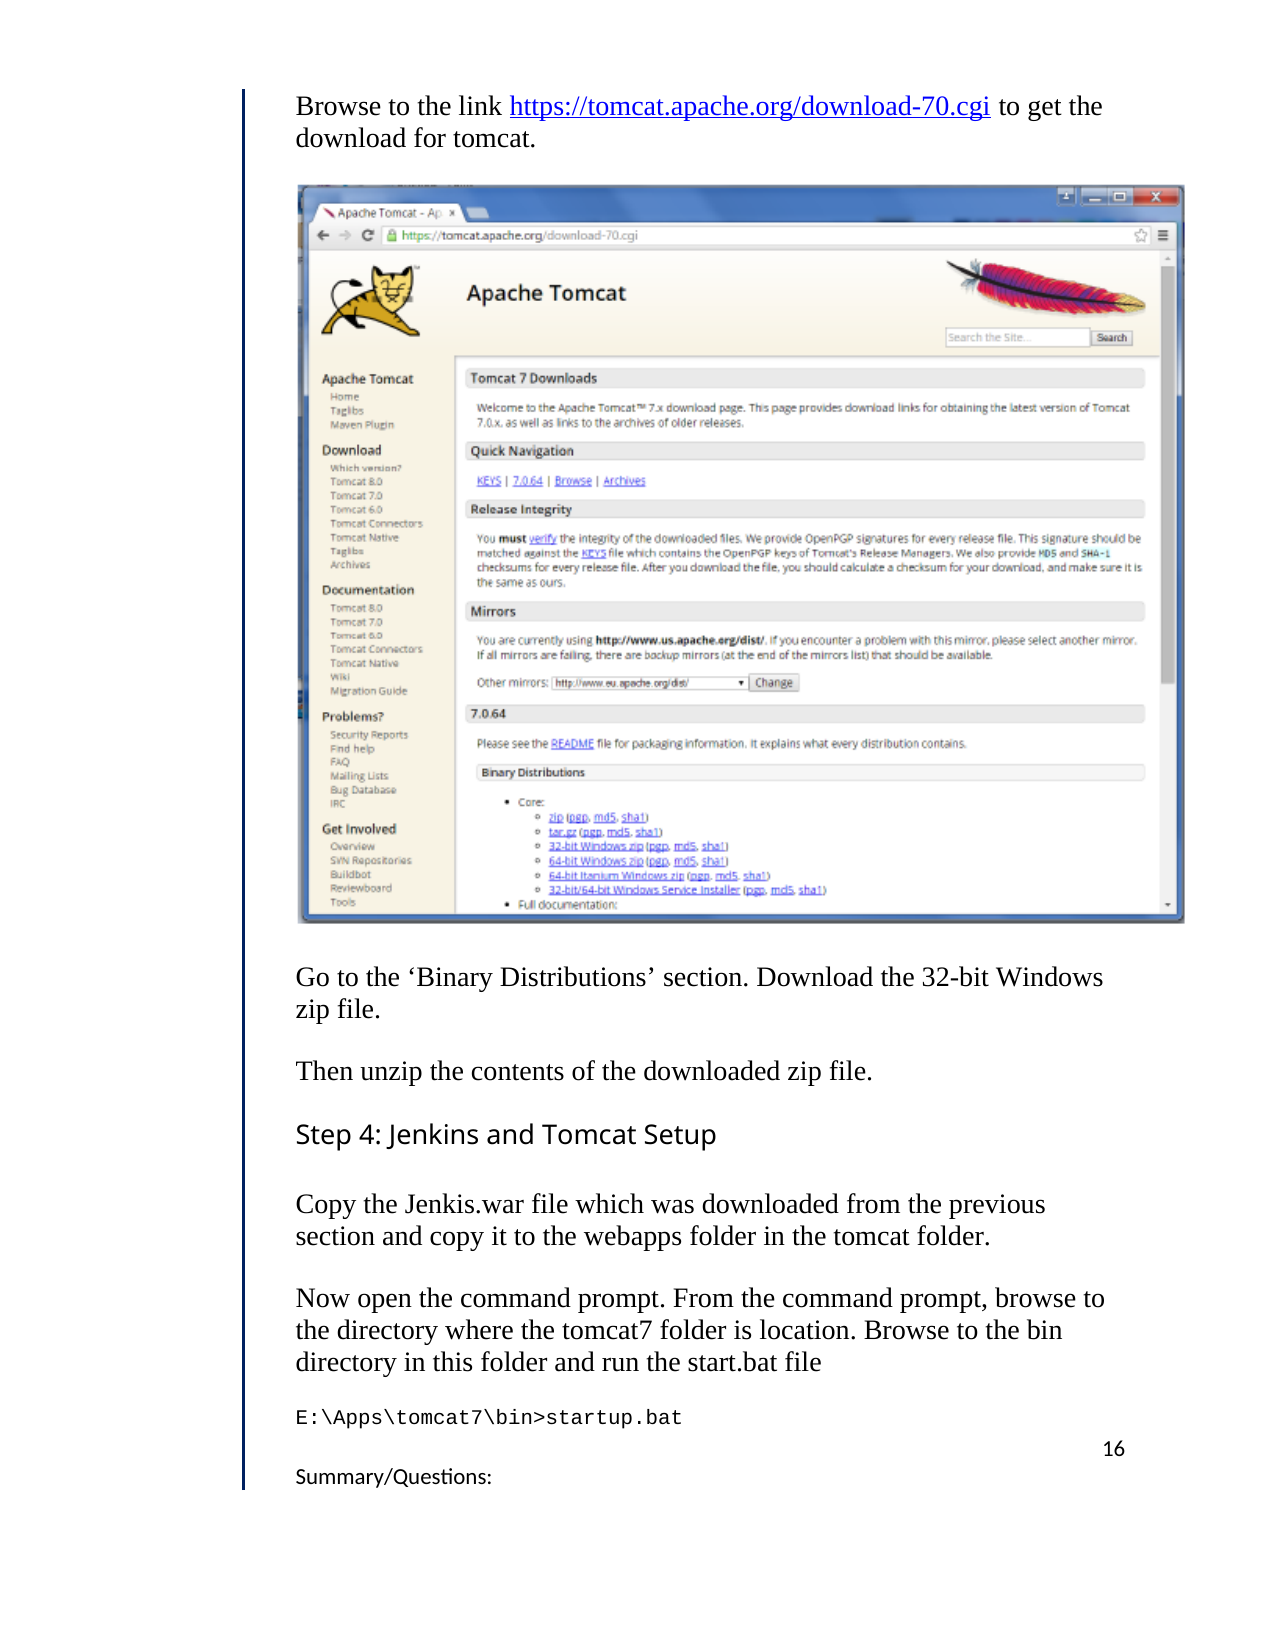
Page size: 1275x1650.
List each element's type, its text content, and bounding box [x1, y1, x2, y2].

picture [295, 182, 1188, 927]
subtitle Step 4: Jenkins and Tomcat Setup [295, 1115, 1125, 1152]
text Now open the command prompt. From the command prompt, browse to the directory where the tomcat7 folder is location. Browse to the bin directory in this folder and run the start.bat file [295, 1281, 1125, 1378]
text Browse to the link https://tomcat.apache.org/download-70.cgi to get the download for tomcat. [295, 89, 1125, 153]
text E:\Apps\tomcat7\bin>startup.bat [295, 1407, 1125, 1431]
text Then unzip the contents of the downloaded zip file. [295, 1054, 1125, 1086]
text Go to the ‘Binary Distributions’ section. Download the 32-bit Windows zip file. [295, 960, 1125, 1024]
text Copy the Jenkis.war file which was downloaded from the previous section and copy it to the webapps folder in the tomcat folder. [295, 1187, 1125, 1252]
